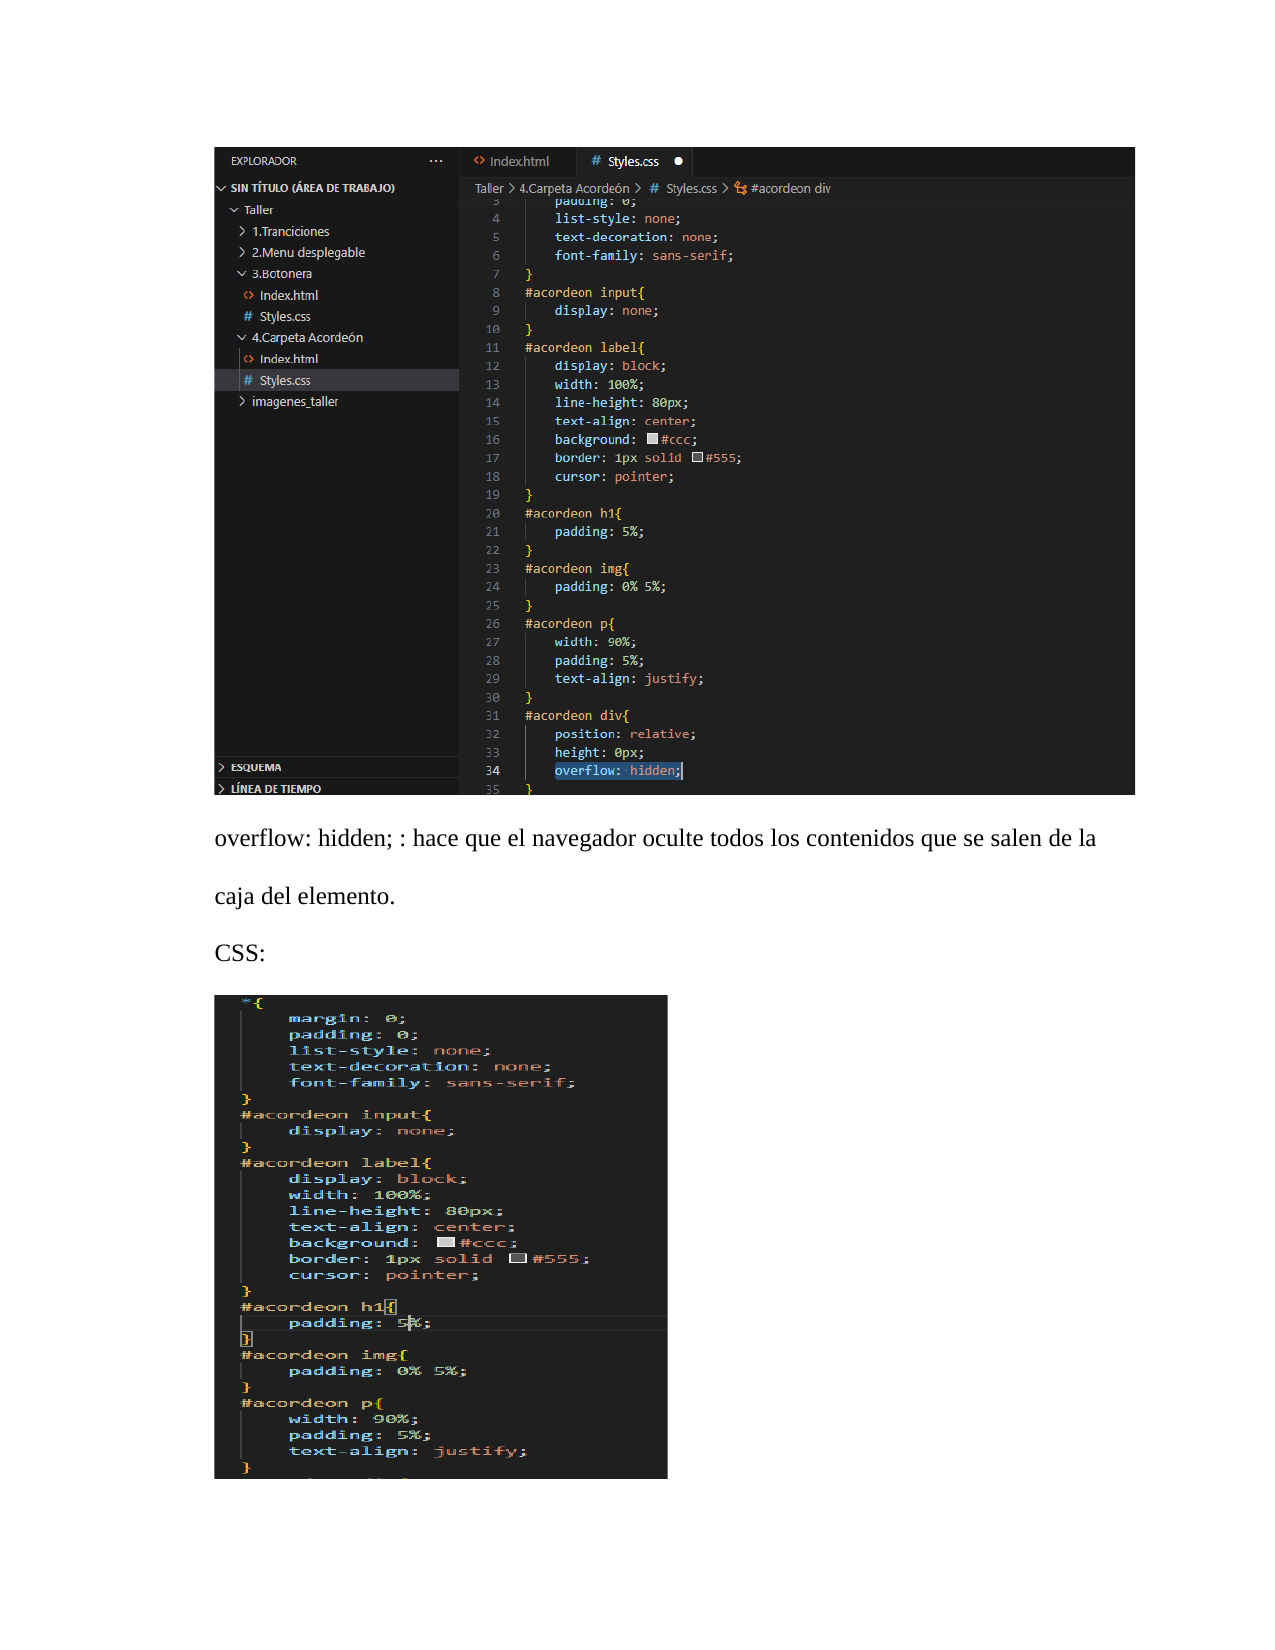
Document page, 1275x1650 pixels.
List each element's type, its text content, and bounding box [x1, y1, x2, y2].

list CSS: [214, 938, 1098, 967]
list overflow: hidden; : hace que el navegador oculte todos los contenidos que se salen de la caja del elemento. [214, 823, 1098, 909]
picture [214, 147, 1135, 795]
picture [214, 995, 668, 1479]
